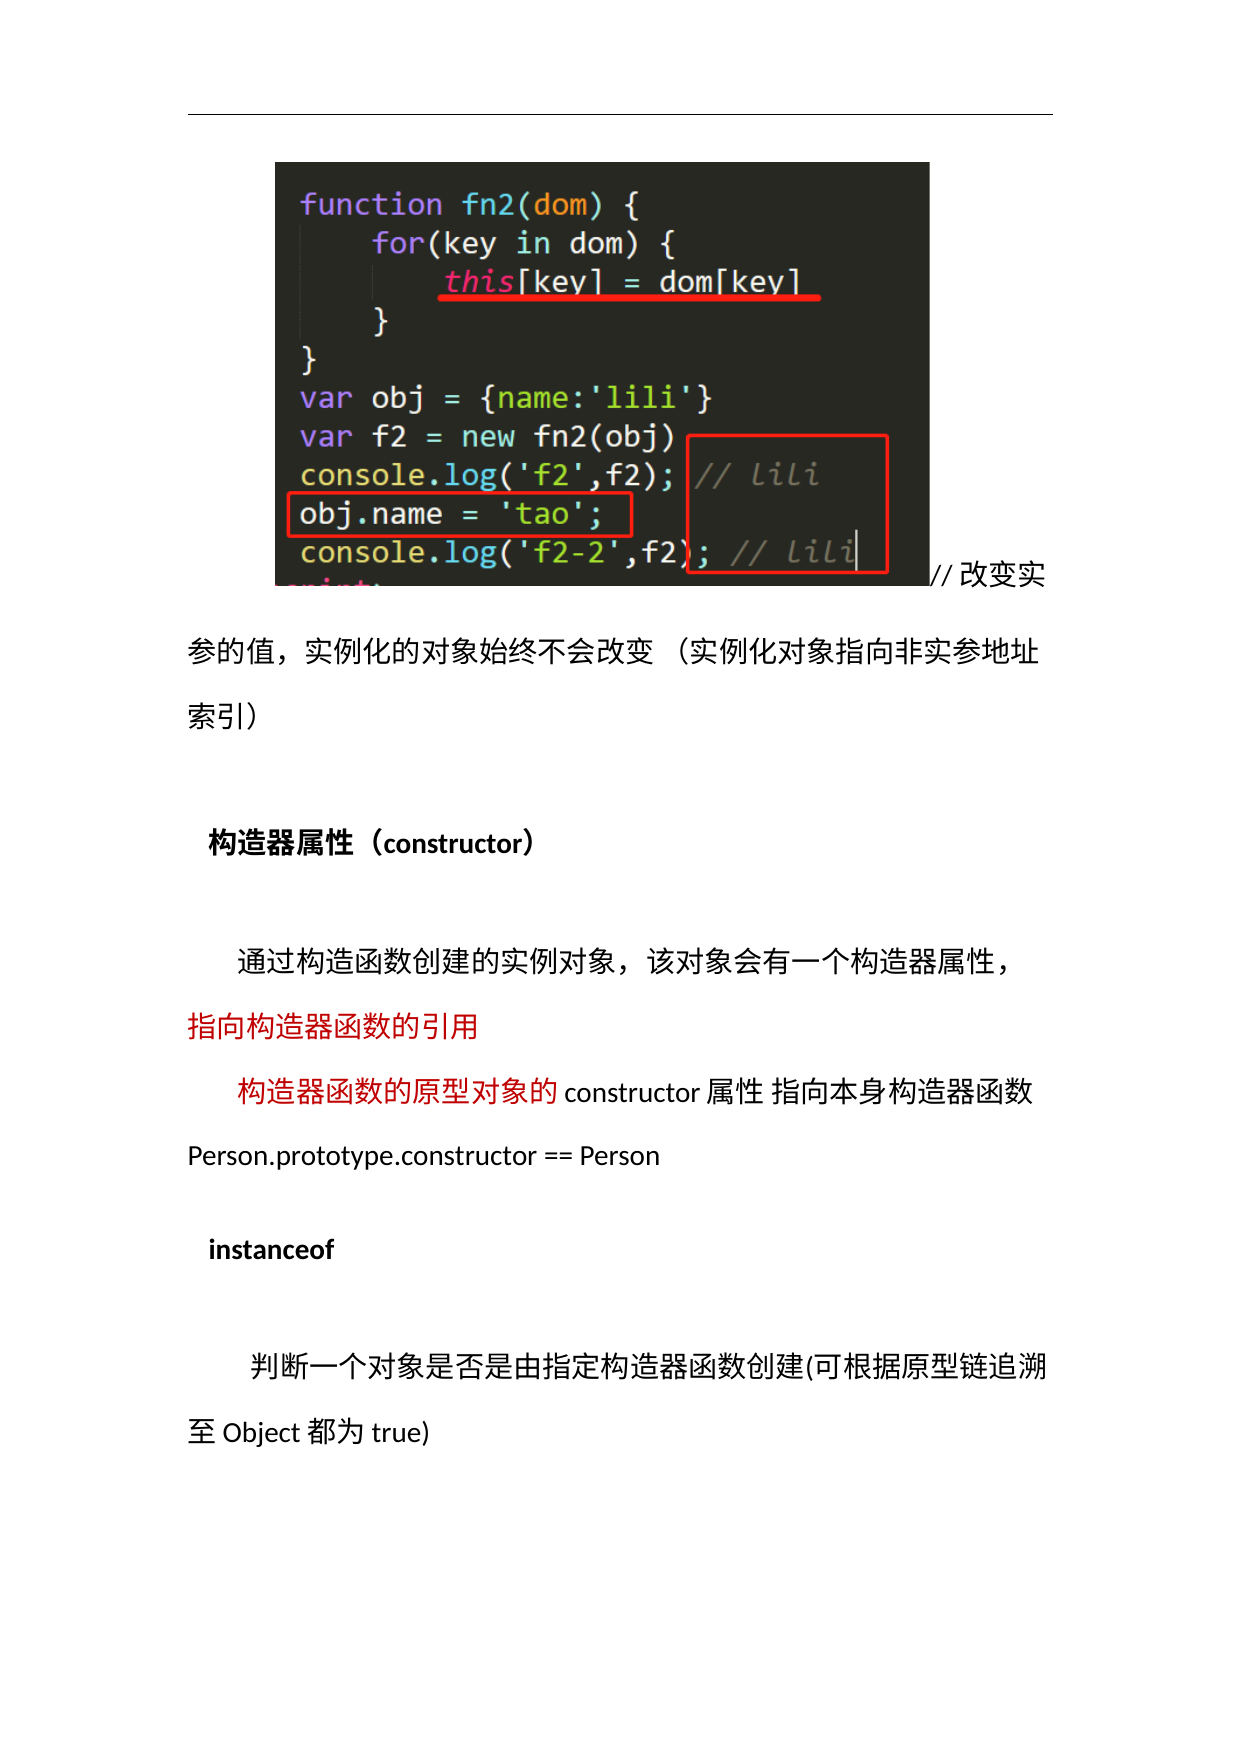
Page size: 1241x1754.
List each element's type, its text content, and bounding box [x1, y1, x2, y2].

picture [275, 162, 930, 586]
subtitle 构造器属性（constructor） [187, 809, 1053, 874]
text 构造器函数的原型对象的constructor属性 指向本身构造器函数 Person.prototype.constructor == Person [187, 1057, 1053, 1187]
text 通过构造函数创建的实例对象，该对象会有一个构造器属性，指向构造器函数的引用 [187, 927, 1053, 1057]
text 判断一个对象是否是由指定构造器函数创建(可根据原型链追溯至Object 都为true) [187, 1332, 1053, 1462]
subtitle instanceof [187, 1217, 1053, 1282]
